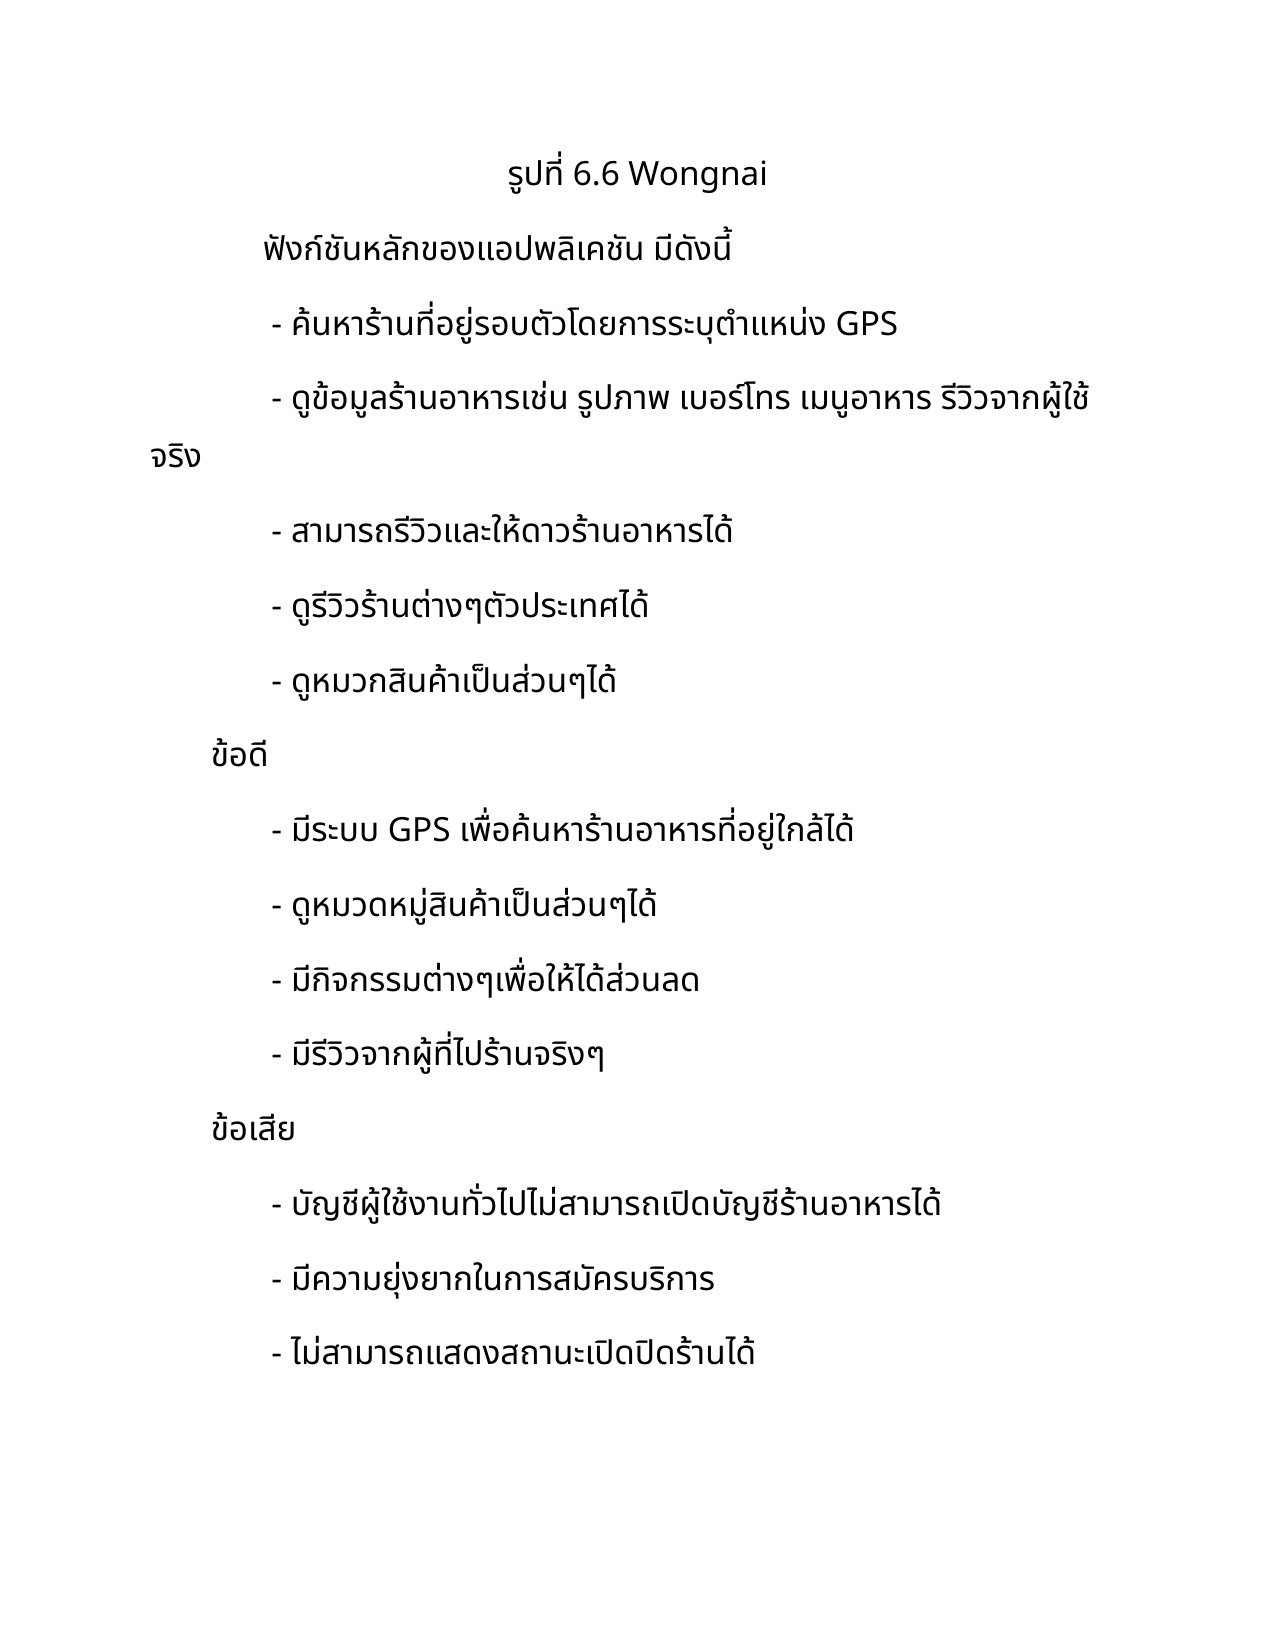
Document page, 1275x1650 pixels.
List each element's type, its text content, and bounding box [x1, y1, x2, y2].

text - สามารถรีวิวและให้ดาวร้านอาหารได้ [150, 507, 1125, 557]
text - มีรีวิวจากผู้ที่ไปร้านจริงๆ [150, 1030, 1125, 1081]
text - มีกิจกรรมต่างๆเพื่อให้ได้ส่วนลด [150, 955, 1125, 1006]
text - ดูรีวิวร้านต่างๆตัวประเทศได้ [150, 582, 1125, 632]
text รูปที่ 6.6 Wongnai [150, 150, 1125, 201]
text ฟังก์ชันหลักของแอปพลิเคชัน มีดังนี้ [150, 225, 1125, 275]
text - มีความยุ่งยากในการสมัครบริการ [150, 1254, 1125, 1305]
text ข้อเสีย [150, 1105, 1125, 1155]
text - ดูหมวดหมู่สินค้าเป็นส่วนๆได้ [150, 881, 1125, 931]
text - มีระบบ GPS เพื่อค้นหาร้านอาหารที่อยู่ใกล้ได้ [150, 806, 1125, 856]
text - บัญชีผู้ใช้งานทั่วไปไม่สามารถเปิดบัญชีร้านอาหารได้ [150, 1179, 1125, 1230]
text - ดูหมวกสินค้าเป็นส่วนๆได้ [150, 656, 1125, 707]
text - ดูข้อมูลร้านอาหารเช่น รูปภาพ เบอร์โทร เมนูอาหาร รีวิวจากผู้ใช้จริง [150, 374, 1125, 483]
text - ไม่สามารถแสดงสถานะเปิดปิดร้านได้ [150, 1329, 1125, 1380]
text ข้อดี [150, 731, 1125, 782]
text - ค้นหาร้านที่อยู่รอบตัวโดยการระบุตําแหน่ง GPS [150, 299, 1125, 350]
